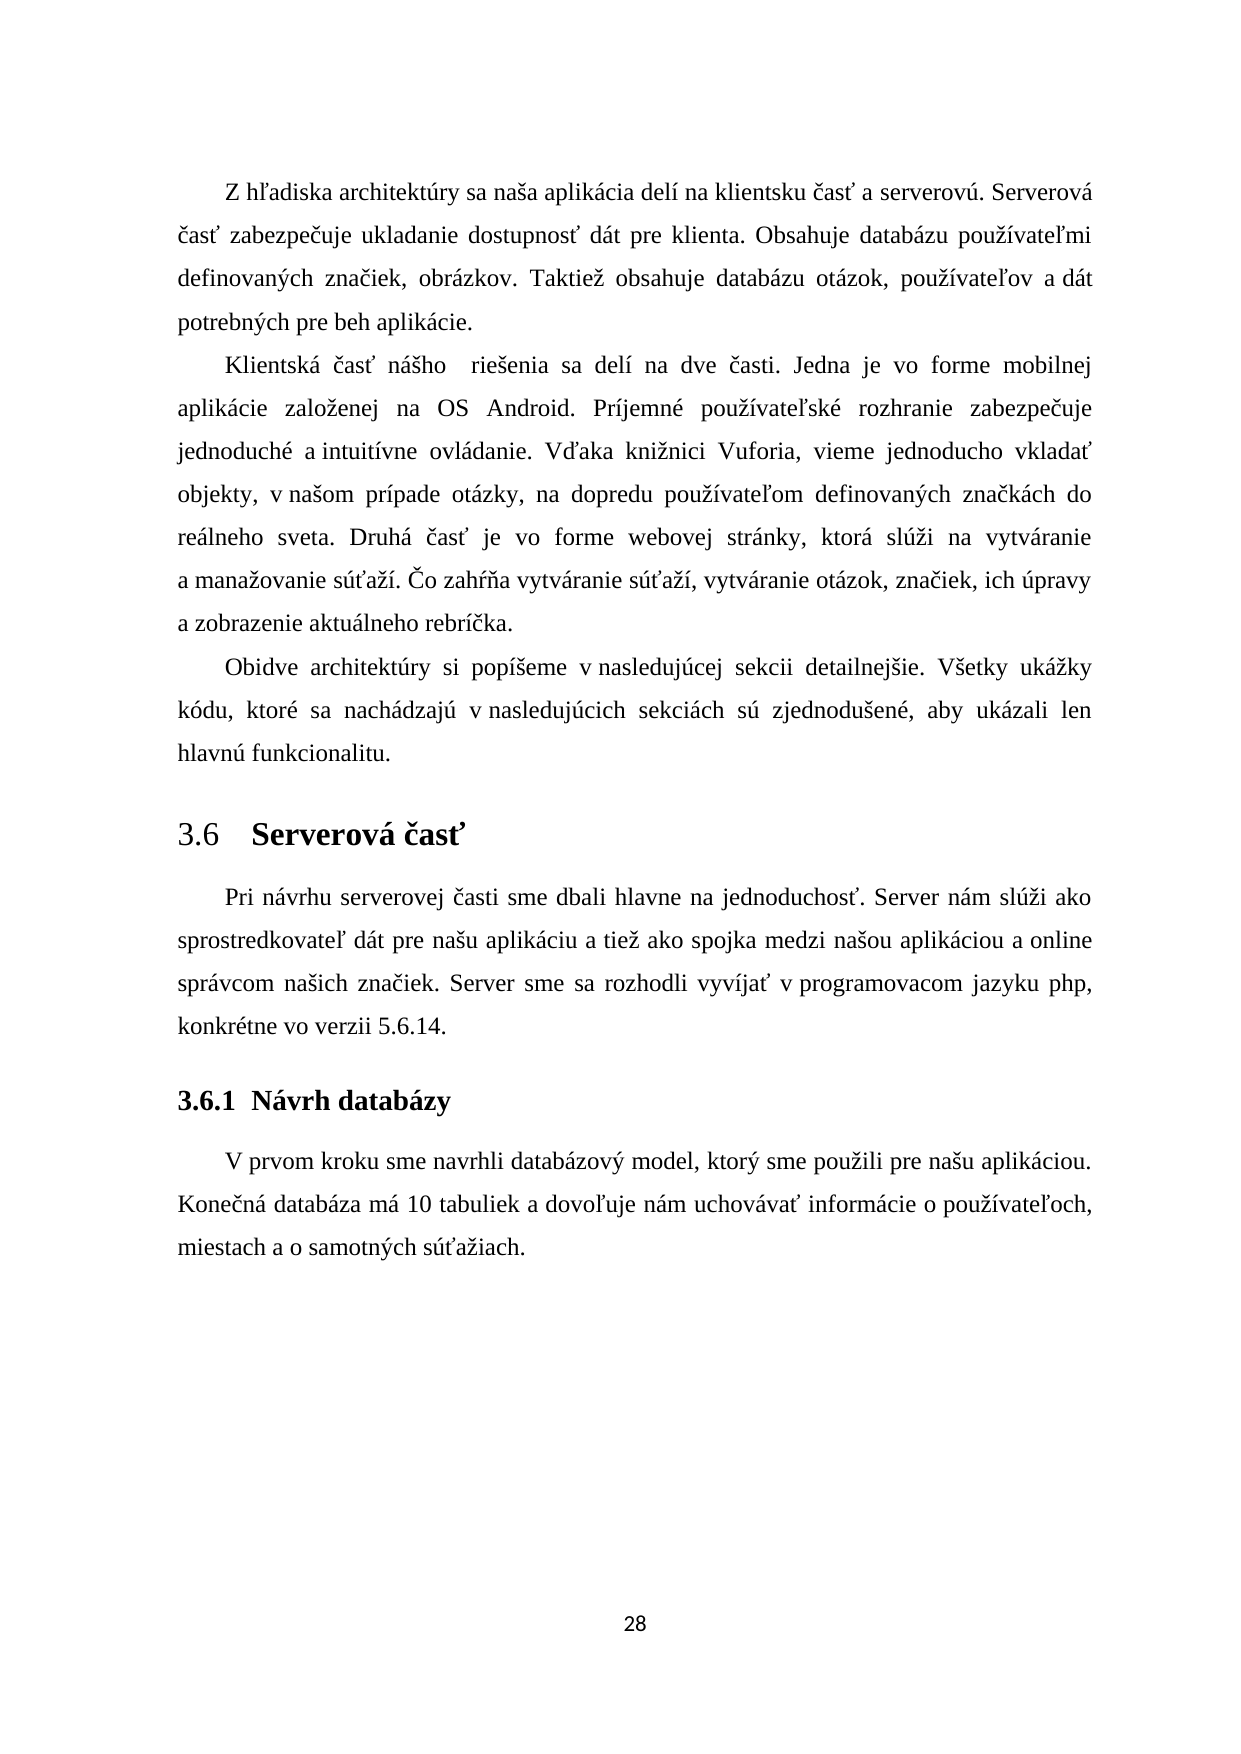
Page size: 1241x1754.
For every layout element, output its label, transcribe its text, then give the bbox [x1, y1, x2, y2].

text Obidve architektúry si popíšeme v nasledujúcej sekcii detailnejšie. Všetky ukážky kódu, ktoré sa nachádzajú v nasledujúcich sekciách sú zjednodušené, aby ukázali len hlavnú funkcionalitu. [177, 652, 1092, 767]
text V prvom kroku sme navrhli databázový model, ktorý sme použili pre našu aplikáciou. Konečná databáza má 10 tabuliek a dovoľuje nám uchovávať informácie o používateľoch, miestach a o samotných súťažiach. [177, 1146, 1092, 1261]
text Návrh databázy [177, 1083, 1092, 1117]
text Pri návrhu serverovej časti sme dbali hlavne na jednoduchosť. Server nám slúži ako sprostredkovateľ dát pre našu aplikáciu a tiež ako spojka medzi našou aplikáciou a online správcom našich značiek. Server sme sa rozhodli vyvíjať v programovacom jazyku php, konkrétne vo verzii 5.6.14. [177, 882, 1092, 1040]
text Z hľadiska architektúry sa naša aplikácia delí na klientsku časť a serverovú. Serverová časť zabezpečuje ukladanie dostupnosť dát pre klienta. Obsahuje databázu používateľmi definovaných značiek, obrázkov. Taktiež obsahuje databázu otázok, používateľov a dát potrebných pre beh aplikácie. [177, 177, 1092, 335]
text Serverová časť [177, 814, 1092, 853]
text Klientská časť nášho riešenia sa delí na dve časti. Jedna je vo forme mobilnej aplikácie založenej na OS Android. Príjemné používateľské rozhranie zabezpečuje jednoduché a intuitívne ovládanie. Vďaka knižnici Vuforia, vieme jednoducho vkladať objekty, v našom prípade otázky, na dopredu používateľom definovaných značkách do reálneho sveta. Druhá časť je vo forme webovej stránky, ktorá slúži na vytváranie a manažovanie súťaží. Čo zahŕňa vytváranie súťaží, vytváranie otázok, značiek, ich úpravy a zobrazenie aktuálneho rebríčka. [177, 350, 1092, 637]
